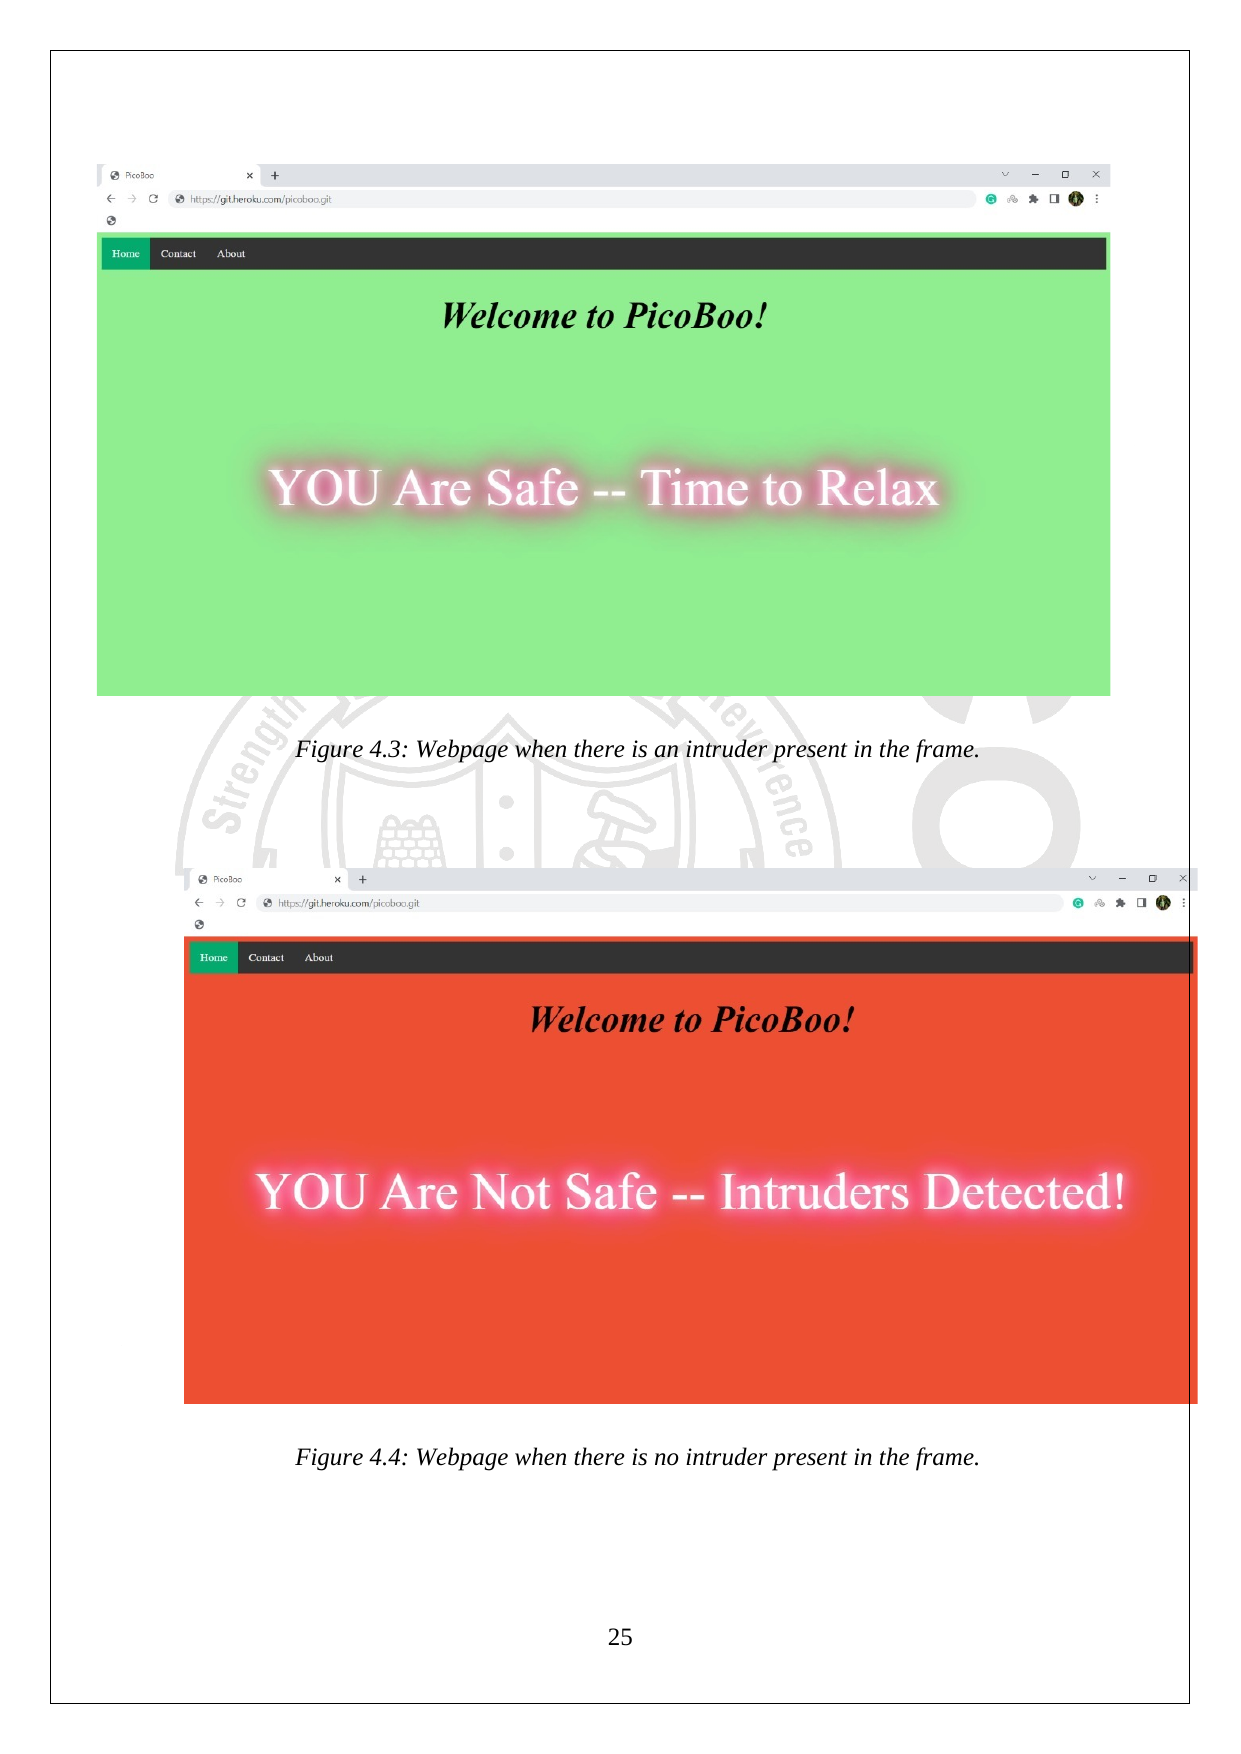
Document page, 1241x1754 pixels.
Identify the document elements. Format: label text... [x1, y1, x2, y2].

text Figure 4.4: Webpage when there is no intruder present in the frame. [154, 1442, 1094, 1471]
picture [184, 868, 1189, 1404]
text Figure 4.3: Webpage when there is an intruder present in the frame. [154, 734, 1094, 763]
picture [1190, 868, 1198, 1404]
picture [96, 164, 1111, 696]
